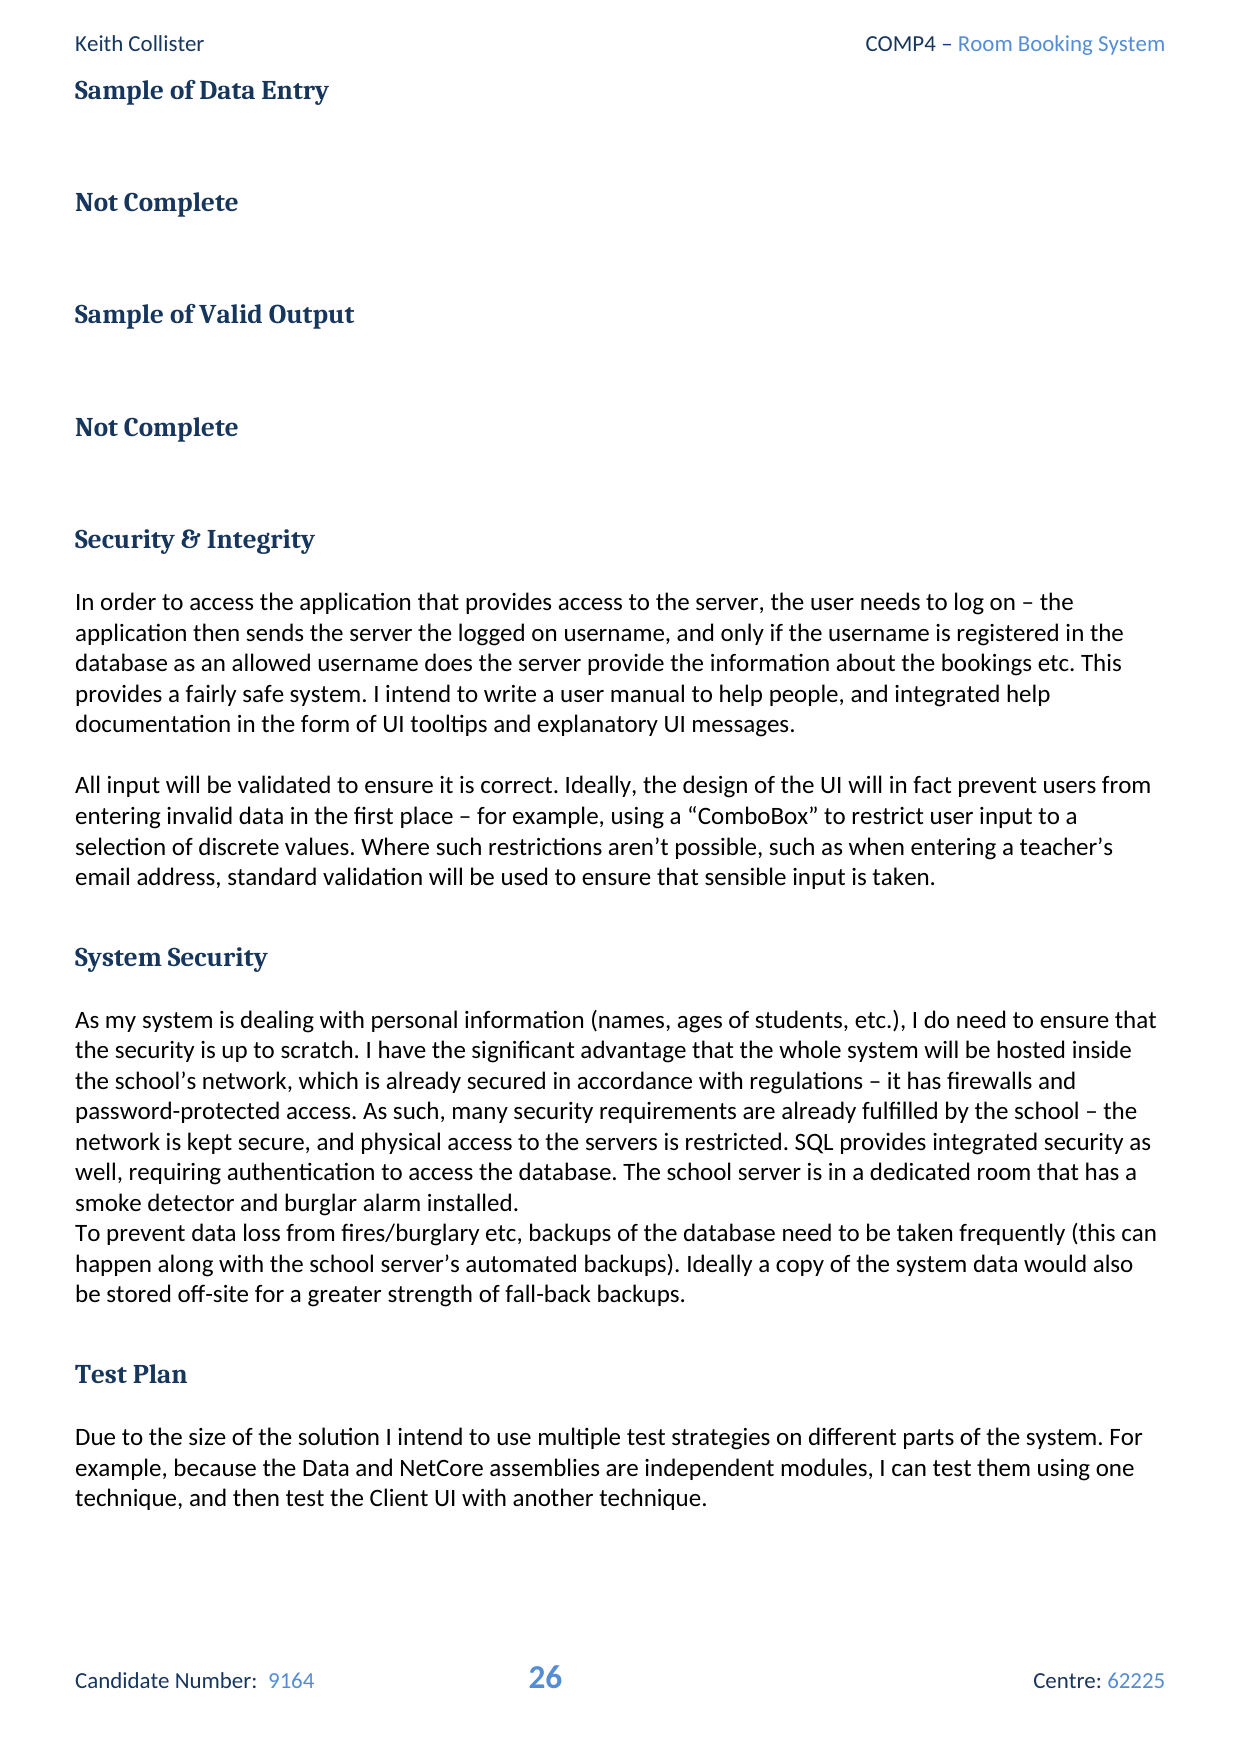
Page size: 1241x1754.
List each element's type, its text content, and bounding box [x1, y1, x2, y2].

subtitle Sample of Valid Output [75, 299, 1165, 331]
subtitle System Security [75, 942, 1165, 973]
subtitle Sample of Data Entry [75, 75, 1165, 106]
subtitle Not Complete [75, 187, 1165, 218]
subtitle Security & Integrity [75, 524, 1165, 555]
subtitle Not Complete [75, 412, 1165, 443]
text In order to access the application that provides access to the server, the user needs to log on – the application then sends the server the logged on username, and only if the username is registered in the database as an allowed username does the server provide the information about the bookings etc. This provides a fairly safe system. I intend to write a user manual to help people, and integrated help documentation in the form of UI tooltips and explanatory UI messages. All input will be validated to ensure it is correct. Ideally, the design of the UI will in fact prevent users from entering invalid data in the first place – for example, using a “ComboBox” to restrict user input to a selection of discrete values. Where such restrictions aren’t possible, such as when entering a teacher’s email address, standard validation will be used to ensure that sensible input is taken. [75, 586, 1165, 892]
text Due to the size of the solution I intend to use multiple test strategies on different parts of the system. For example, because the Data and NetCore assemblies are independent modules, I can test them using one technique, and then test the Client UI with another technique. [75, 1421, 1165, 1543]
subtitle Test Plan [75, 1359, 1165, 1390]
text As my system is dealing with personal information (names, ages of students, etc.), I do need to ensure that the security is up to scratch. I have the significant advantage that the whole system will be hosted inside the school’s network, which is already secured in accordance with regulations – it has firewalls and password-protected access. As such, many security requirements are already fulfilled by the school – the network is kept secure, and physical access to the servers is restricted. SQL provides integrated security as well, requiring authentication to access the database. The school server is in a dedicated room that has a smoke detector and burglar alarm installed. To prevent data loss from fires/burglary etc, backups of the database need to be taken frequently (this can happen along with the school server’s automated backups). Ideally a copy of the system data would also be stored off-site for a greater strength of fall-back backups. [75, 1004, 1165, 1309]
